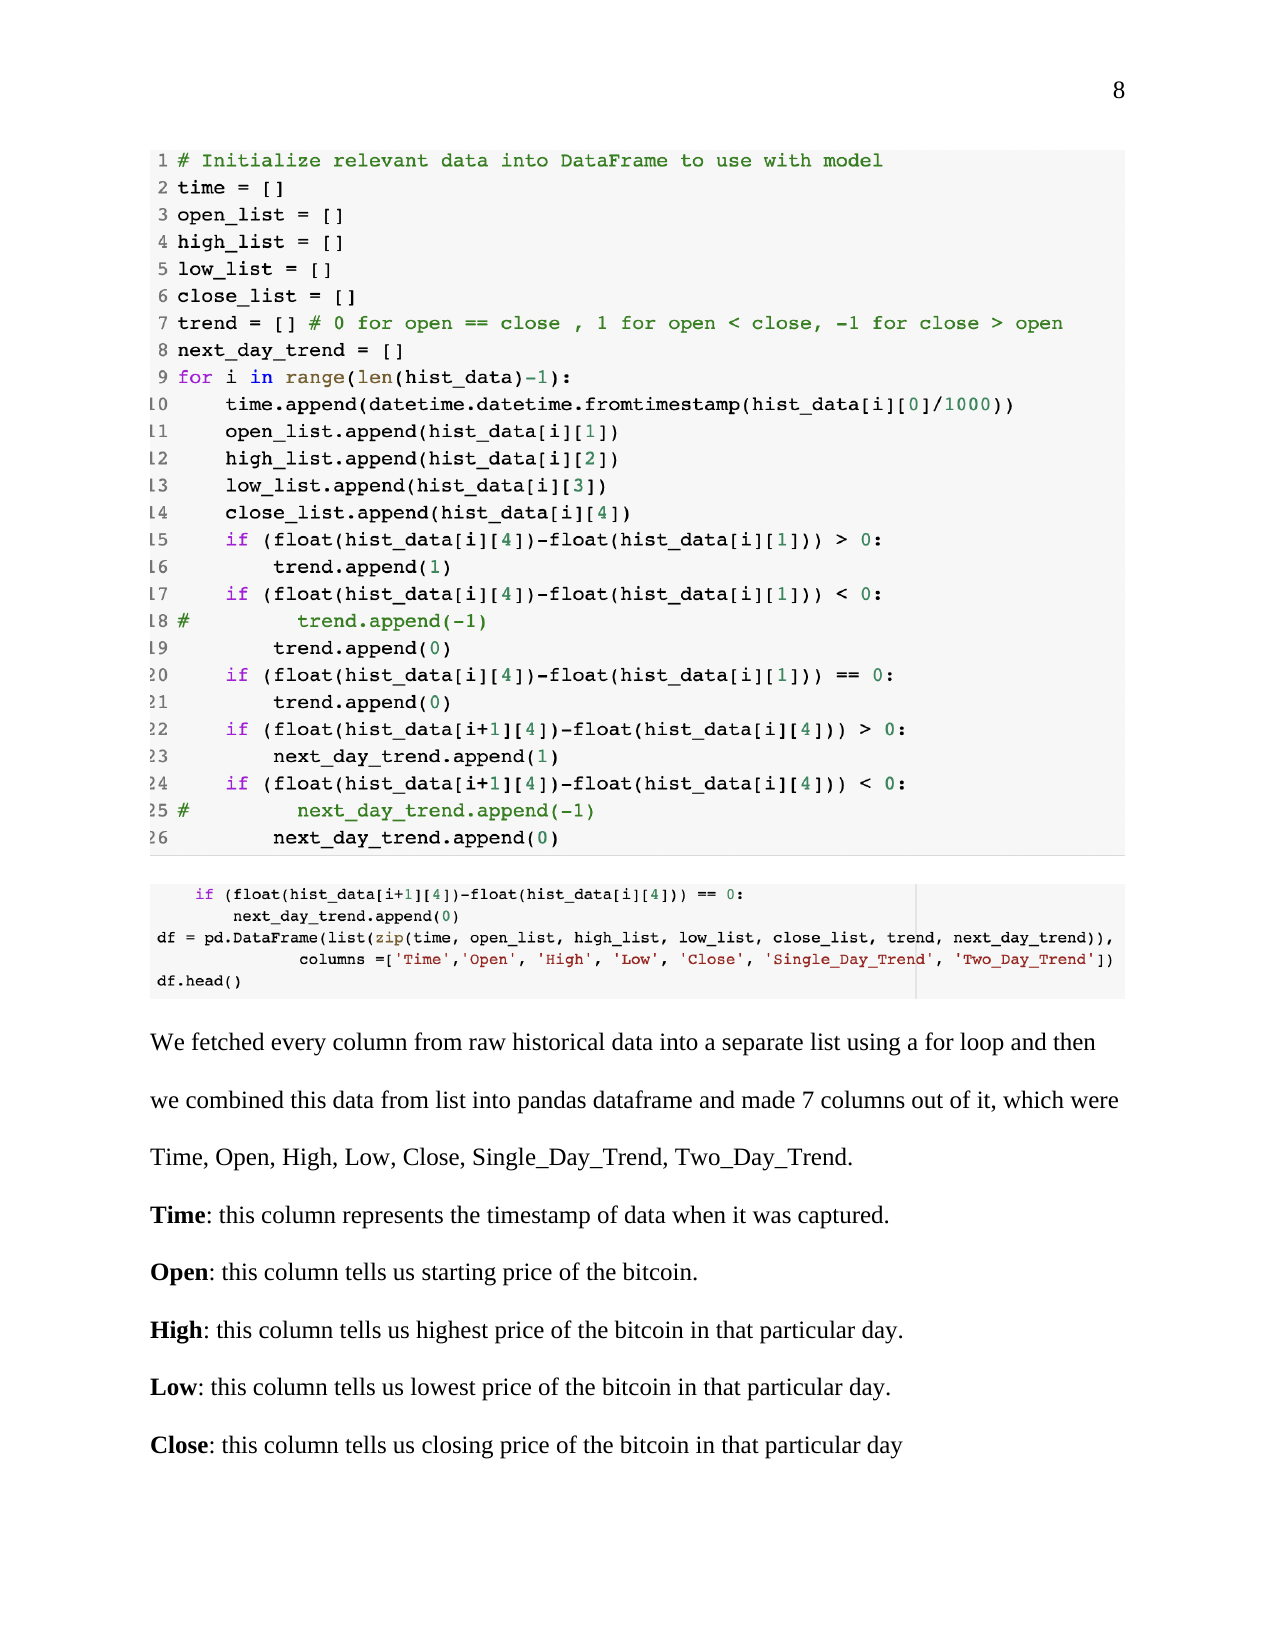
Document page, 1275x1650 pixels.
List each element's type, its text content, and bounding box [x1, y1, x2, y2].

text Open: this column tells us starting price of the bitcoin. [150, 1257, 1125, 1286]
picture [150, 150, 1125, 856]
text We fetched every column from raw historical data into a separate list using a for loop and then we combined this data from list into pandas dataframe and made 7 columns out of it, which were [150, 1027, 1125, 1113]
text Low: this column tells us lowest price of the bitcoin in that particular day. [150, 1372, 1125, 1401]
text Time: this column represents the timestamp of data when it was captured. [150, 1200, 1125, 1228]
picture [150, 884, 1125, 999]
text Time, Open, High, Low, Close, Single_Day_Trend, Two_Day_Trend. [150, 1142, 1125, 1171]
text High: this column tells us highest price of the bitcoin in that particular day. [150, 1315, 1125, 1343]
text Close: this column tells us closing price of the bitcoin in that particular day [150, 1430, 1125, 1458]
